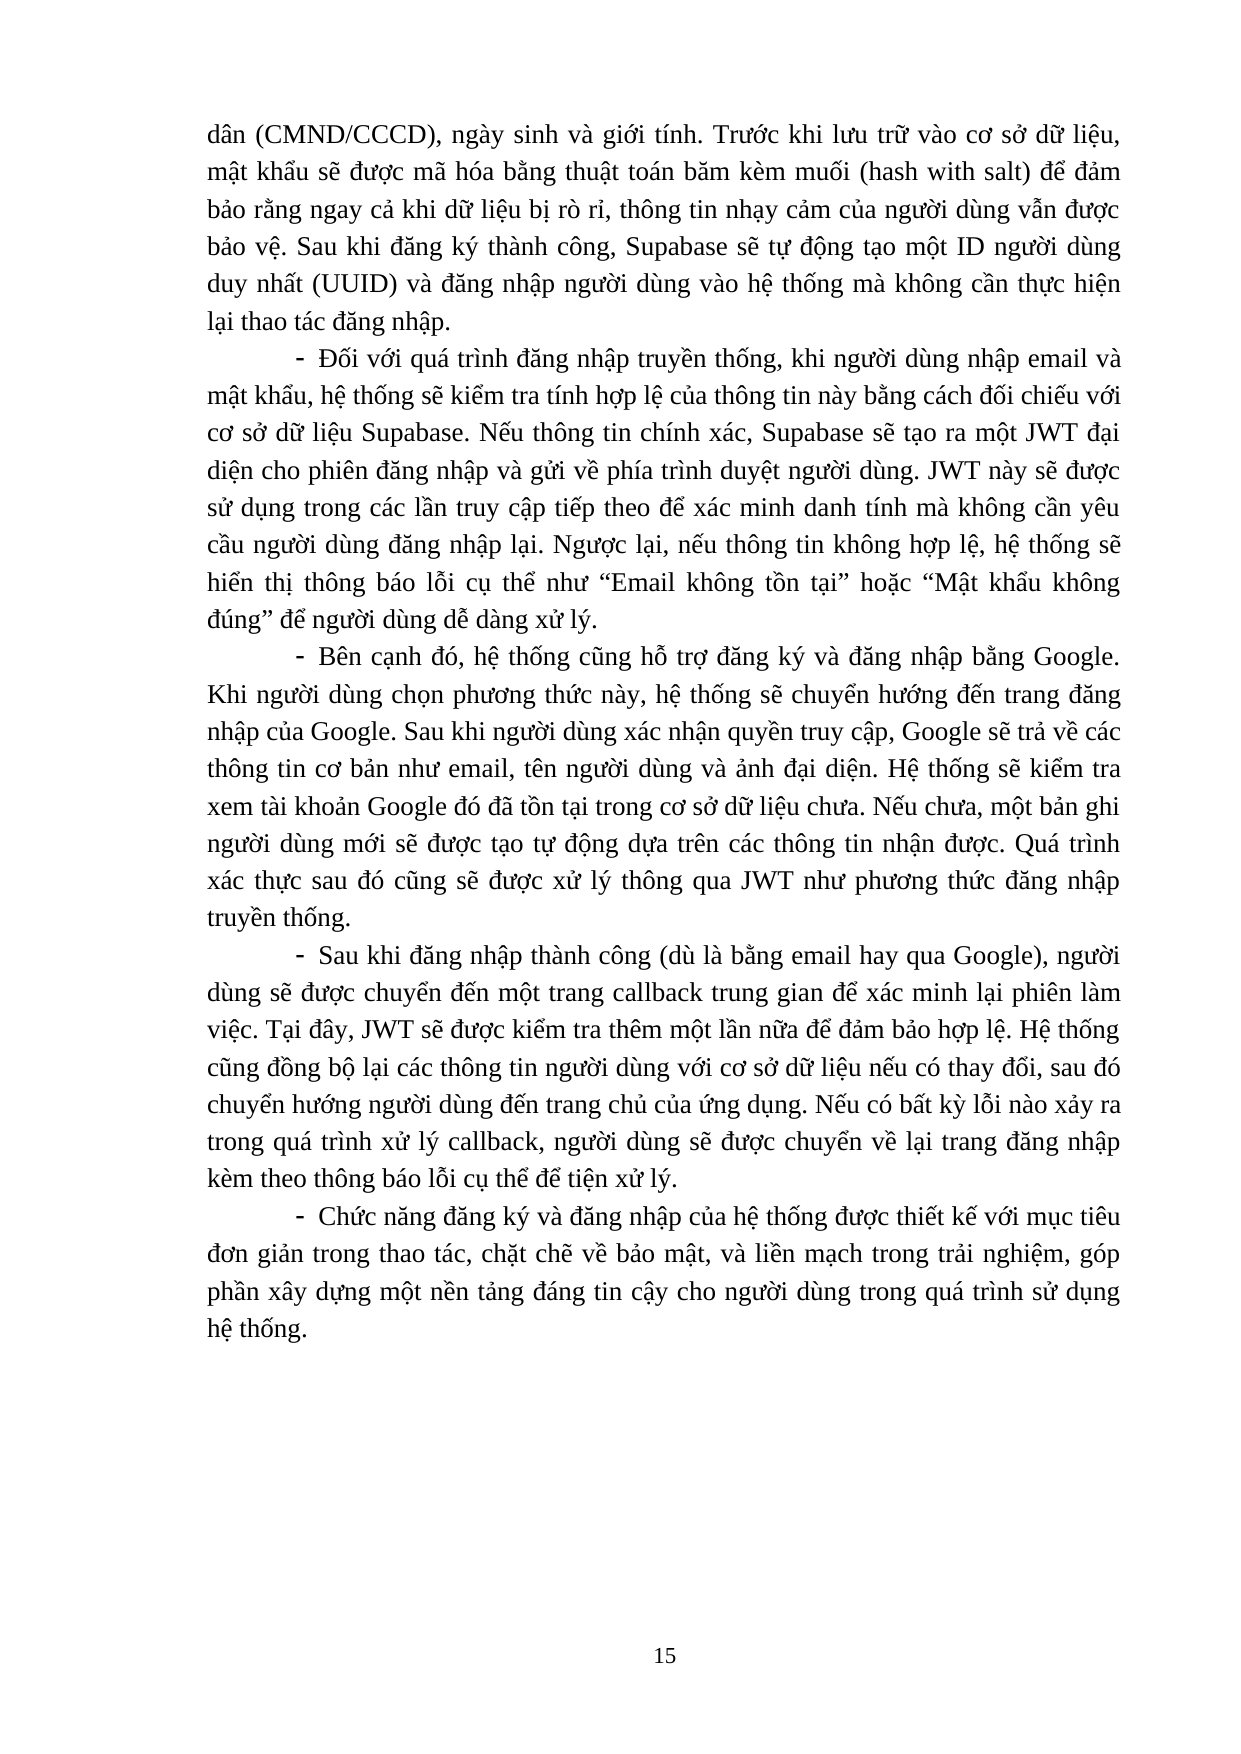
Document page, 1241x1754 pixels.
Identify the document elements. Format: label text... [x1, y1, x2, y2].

list Sau khi đăng nhập thành công (dù là bằng email hay qua Google), người dùng sẽ được chuyển đến một trang callback trung gian để xác minh lại phiên làm việc. Tại đây, JWT sẽ được kiểm tra thêm một lần nữa để đảm bảo hợp lệ. Hệ thống cũng đồng bộ lại các thông tin người dùng với cơ sở dữ liệu nếu có thay đổi, sau đó chuyển hướng người dùng đến trang chủ của ứng dụng. Nếu có bất kỳ lỗi nào xảy ra trong quá trình xử lý callback, người dùng sẽ được chuyển về lại trang đăng nhập kèm theo thông báo lỗi cụ thể để tiện xử lý. [207, 939, 1122, 1194]
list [207, 118, 1122, 336]
list Bên cạnh đó, hệ thống cũng hỗ trợ đăng ký và đăng nhập bằng Google. Khi người dùng chọn phương thức này, hệ thống sẽ chuyển hướng đến trang đăng nhập của Google. Sau khi người dùng xác nhận quyền truy cập, Google sẽ trả về các thông tin cơ bản như email, tên người dùng và ảnh đại diện. Hệ thống sẽ kiểm tra xem tài khoản Google đó đã tồn tại trong cơ sở dữ liệu chưa. Nếu chưa, một bản ghi người dùng mới sẽ được tạo tự động dựa trên các thông tin nhận được. Quá trình xác thực sau đó cũng sẽ được xử lý thông qua JWT như phương thức đăng nhập truyền thống. [207, 640, 1122, 933]
list Đối với quá trình đăng nhập truyền thống, khi người dùng nhập email và mật khẩu, hệ thống sẽ kiểm tra tính hợp lệ của thông tin này bằng cách đối chiếu với cơ sở dữ liệu Supabase. Nếu thông tin chính xác, Supabase sẽ tạo ra một JWT đại diện cho phiên đăng nhập và gửi về phía trình duyệt người dùng. JWT này sẽ được sử dụng trong các lần truy cập tiếp theo để xác minh danh tính mà không cần yêu cầu người dùng đăng nhập lại. Ngược lại, nếu thông tin không hợp lệ, hệ thống sẽ hiển thị thông báo lỗi cụ thể như “Email không tồn tại” hoặc “Mật khẩu không đúng” để người dùng dễ dàng xử lý. [207, 342, 1122, 634]
list Chức năng đăng ký và đăng nhập của hệ thống được thiết kế với mục tiêu đơn giản trong thao tác, chặt chẽ về bảo mật, và liền mạch trong trải nghiệm, góp phần xây dựng một nền tảng đáng tin cậy cho người dùng trong quá trình sử dụng hệ thống. [207, 1200, 1122, 1343]
